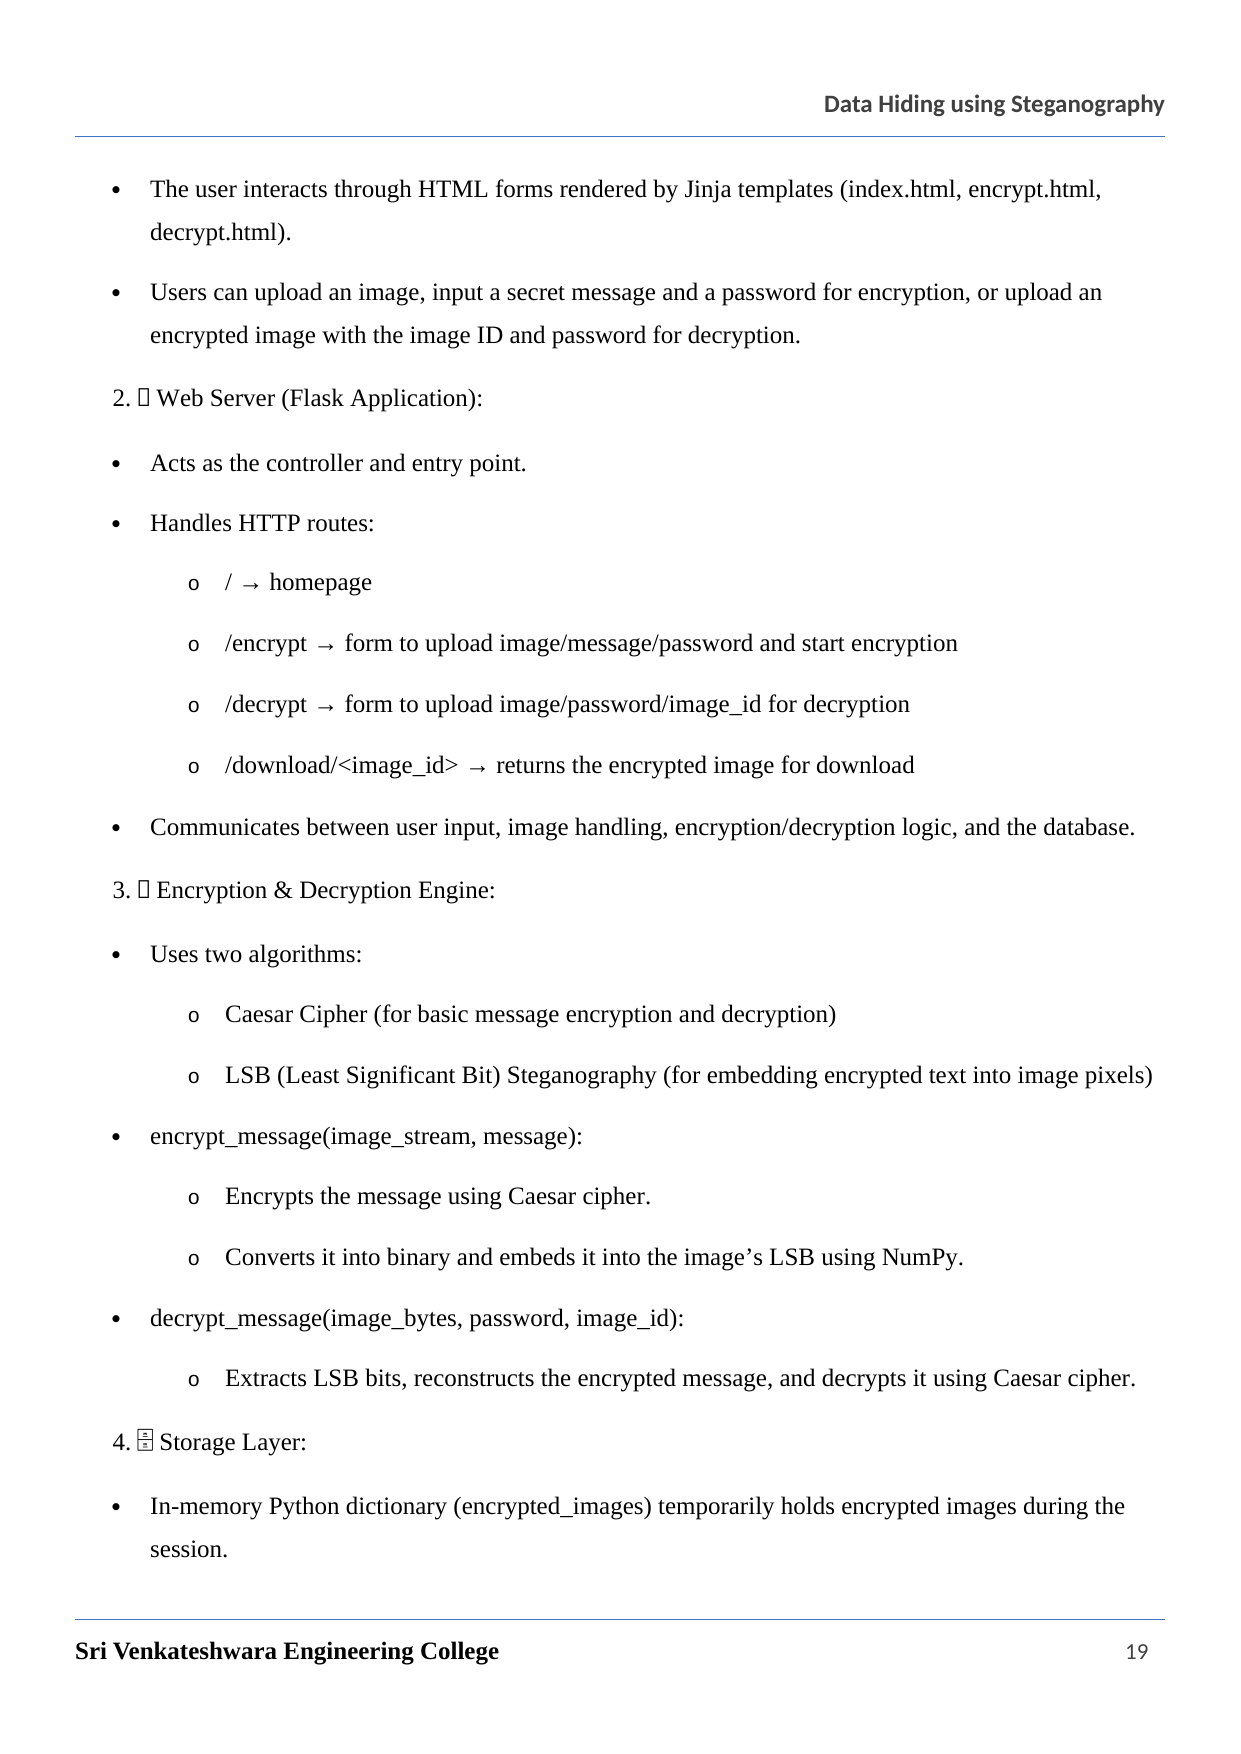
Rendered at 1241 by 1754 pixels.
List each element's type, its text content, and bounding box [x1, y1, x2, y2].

list encrypt_message(image_stream, message): [112, 1121, 1165, 1150]
list LSB (Least Significant Bit) Steganography (for embedding encrypted text into image pixels) [187, 1060, 1165, 1089]
list Users can upload an image, input a secret message and a password for encryption, or upload an encrypted image with the image ID and password for decryption. [112, 277, 1165, 349]
list /download/<image_id> → returns the encrypted image for download [187, 751, 1165, 780]
list / → homepage [187, 567, 1165, 597]
list Acts as the controller and entry point. [112, 448, 1165, 477]
list decrypt_message(image_bytes, password, image_id): [112, 1303, 1165, 1332]
list The user interacts through HTML forms rendered by Jinja templates (index.html, encrypt.html, decrypt.html). [112, 174, 1165, 246]
list In-memory Python dictionary (encrypted_images) temporarily holds encrypted images during the session. [112, 1491, 1165, 1563]
list /decrypt → form to upload image/password/image_id for decryption [187, 689, 1165, 719]
list /encrypt → form to upload image/message/password and start encryption [187, 628, 1165, 658]
list Extracts LSB bits, reconstructs the encrypted message, and decrypts it using Caesar cipher. [187, 1363, 1165, 1392]
text 4. 🗄️ Storage Layer: [112, 1424, 1165, 1458]
text 3. 🔐 Encryption & Decryption Engine: [112, 871, 1165, 905]
list Uses two algorithms: [112, 939, 1165, 968]
text 2. 🌐 Web Server (Flask Application): [112, 380, 1165, 414]
list Communicates between user input, image handling, encryption/decryption logic, and the database. [112, 812, 1165, 840]
list Encrypts the message using Caesar cipher. [187, 1181, 1165, 1210]
list Handles HTTP routes: [112, 508, 1165, 536]
list Converts it into binary and embeds it into the image’s LSB using NumPy. [187, 1242, 1165, 1271]
list Caesar Cipher (for basic message encryption and decryption) [187, 999, 1165, 1028]
